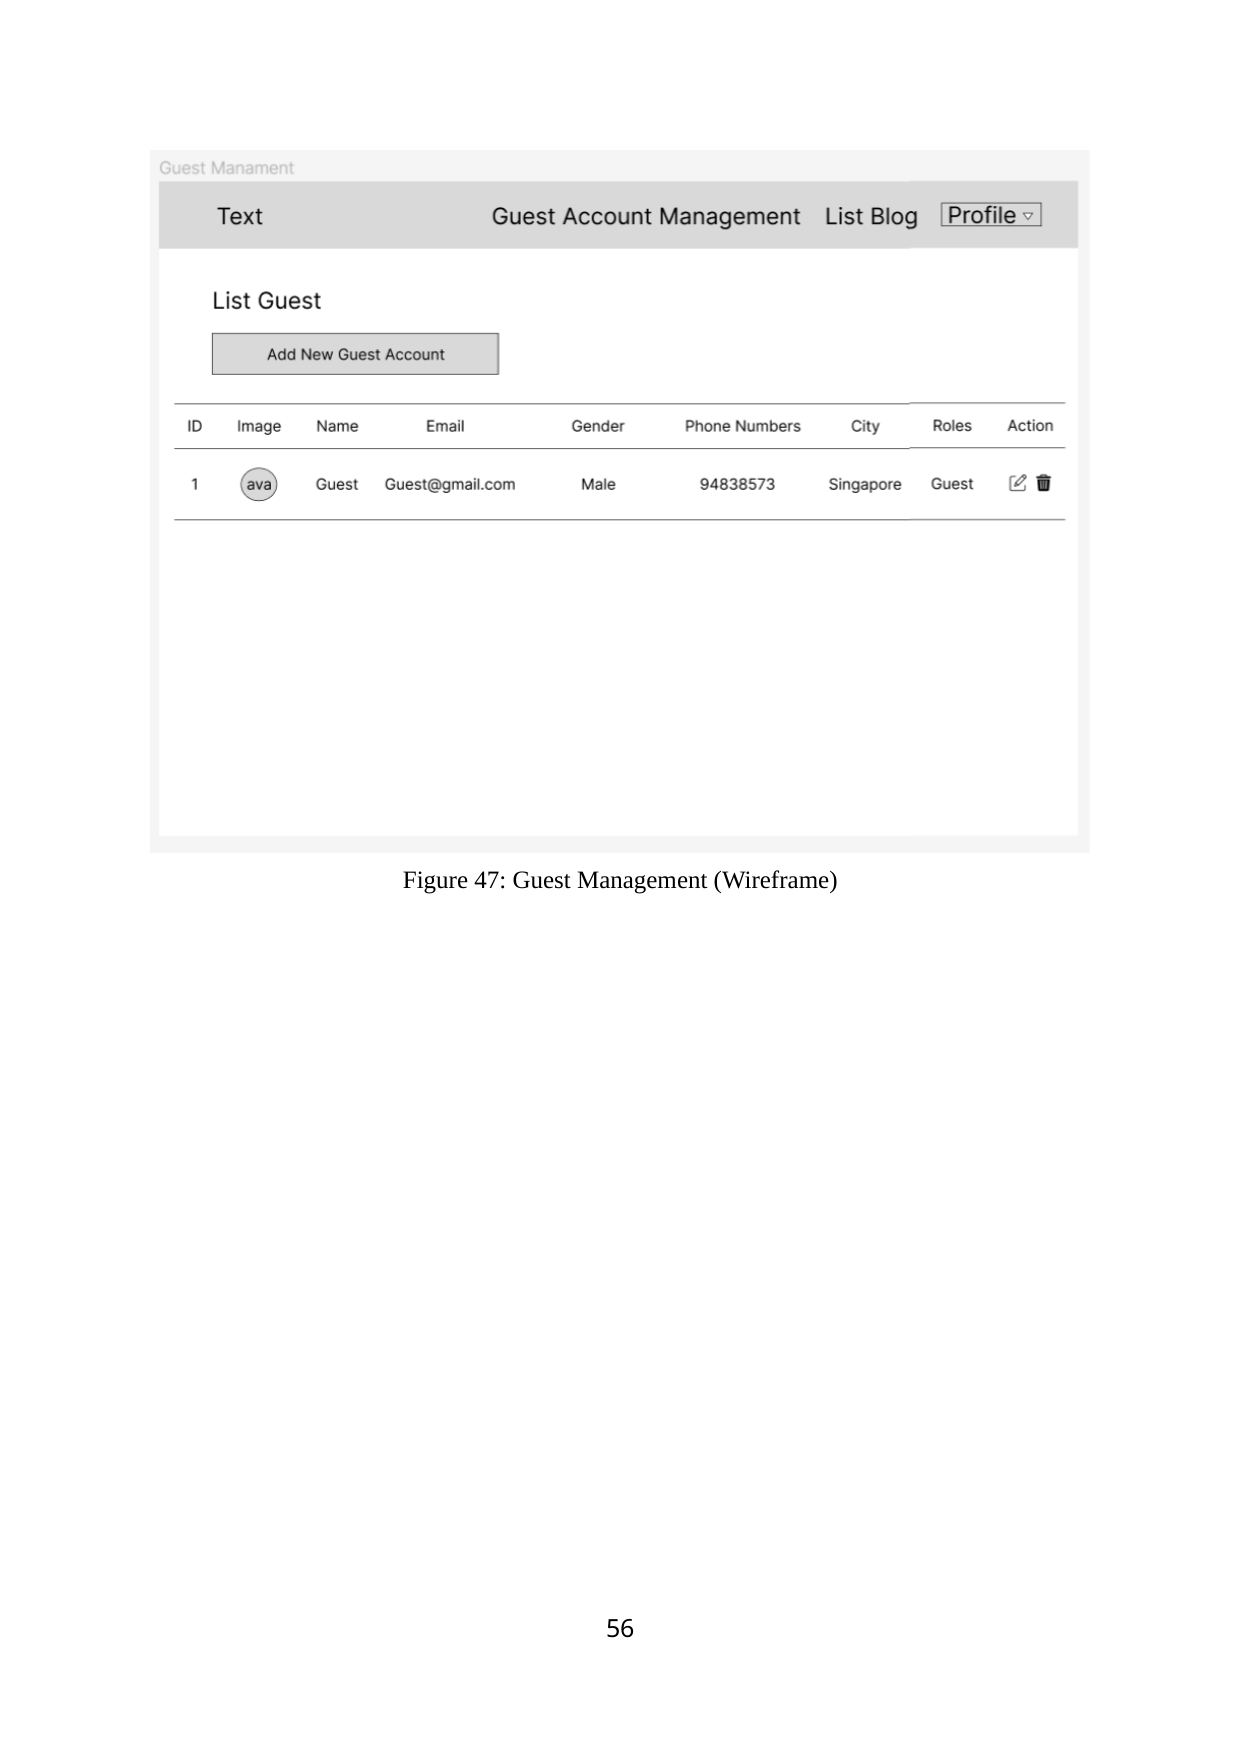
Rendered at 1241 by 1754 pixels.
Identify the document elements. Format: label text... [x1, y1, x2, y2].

picture [150, 150, 1090, 853]
text Figure 47: Guest Management (Wireframe) [150, 865, 1090, 894]
